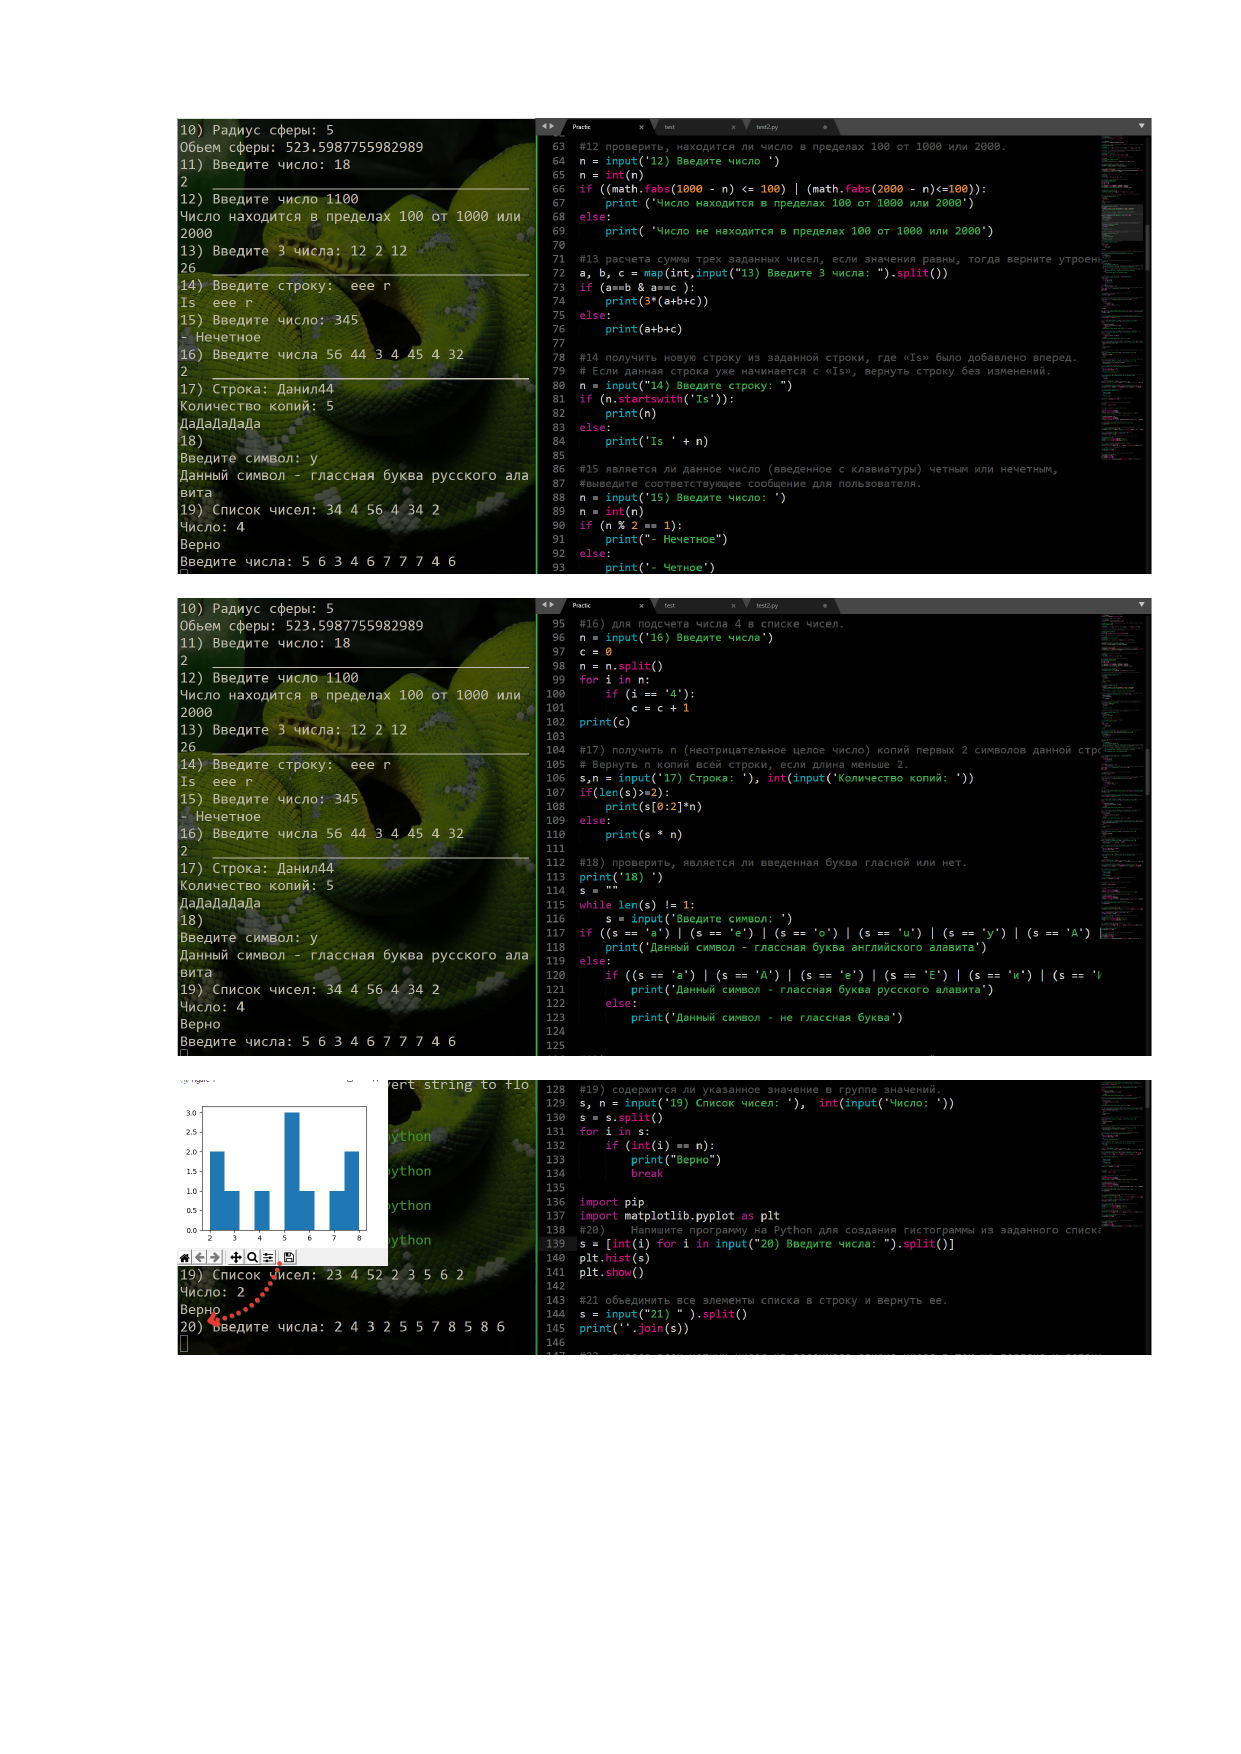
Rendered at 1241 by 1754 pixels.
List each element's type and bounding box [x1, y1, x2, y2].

picture [177, 1080, 1152, 1355]
picture [177, 118, 1152, 574]
picture [177, 598, 1152, 1056]
